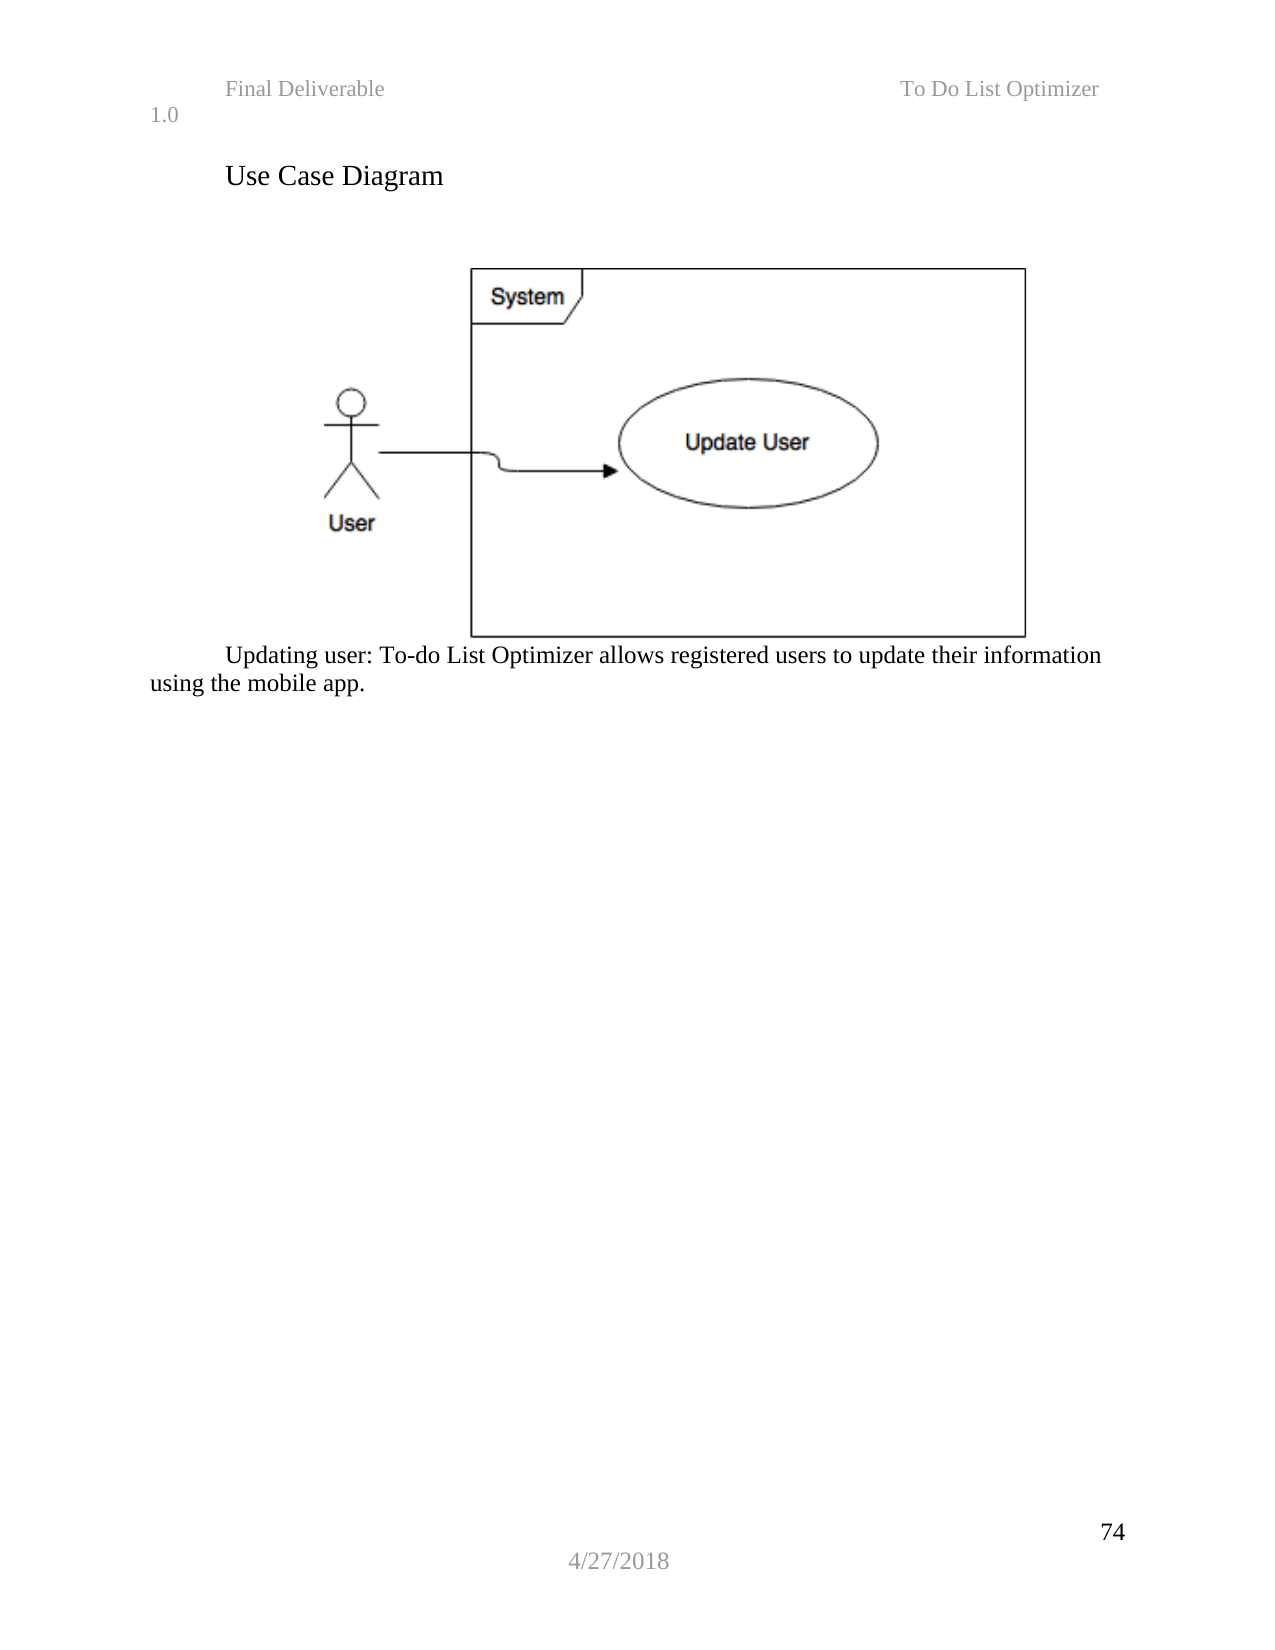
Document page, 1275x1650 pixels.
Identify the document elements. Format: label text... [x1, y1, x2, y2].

picture [323, 268, 1027, 640]
text Updating user: To-do List Optimizer allows registered users to update their information using the mobile app. [150, 640, 1125, 697]
title Use Case Diagram [150, 158, 1125, 192]
